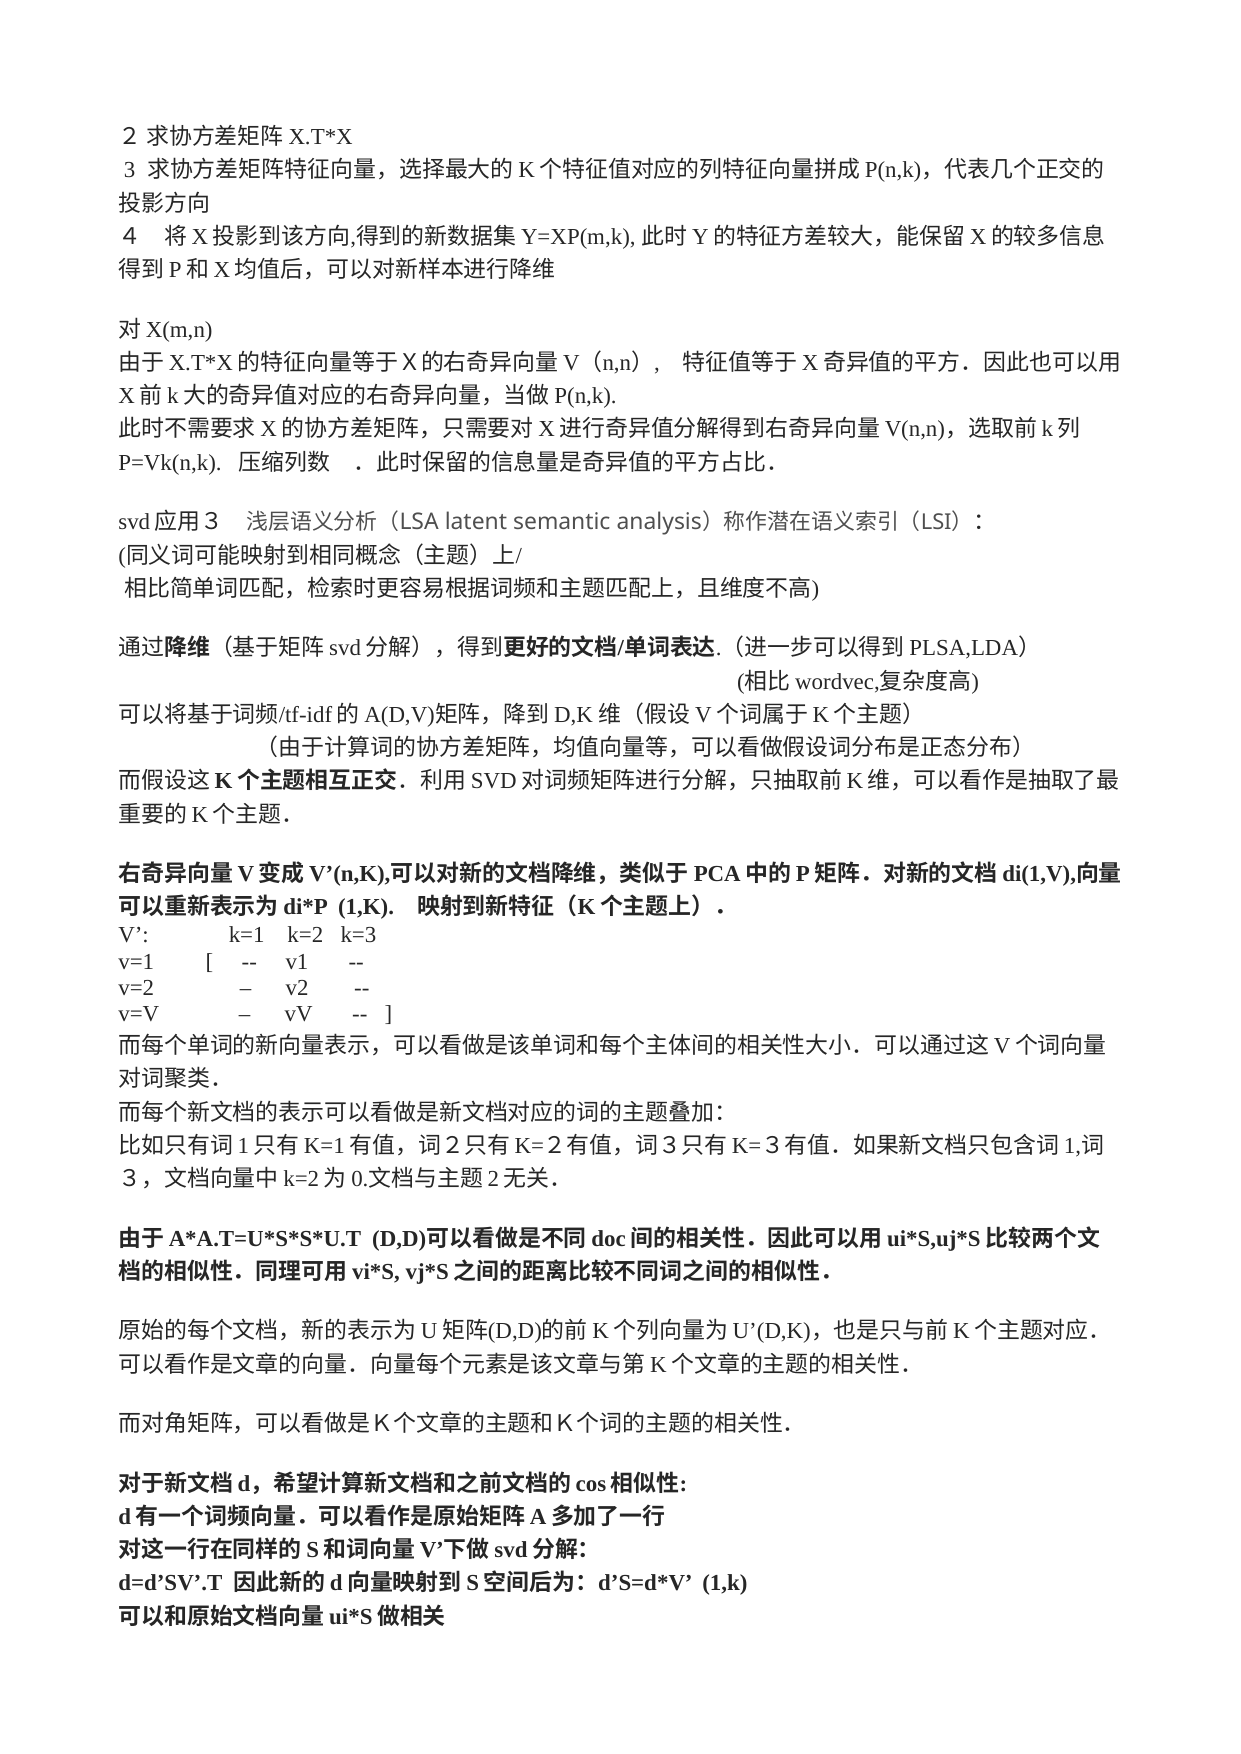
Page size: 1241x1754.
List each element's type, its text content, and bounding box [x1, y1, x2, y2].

text 3 求协方差矩阵特征向量，选择最大的K个特征值对应的列特征向量拼成P(n,k)，代表几个正交的投影方向 [118, 151, 1122, 218]
text 比如只有词1只有K=1有值，词２只有K=２有值，词３只有K=３有值．如果新文档只包含词1,词３，文档向量中k=2为0.文档与主题2无关． [118, 1127, 1122, 1193]
text 通过降维（基于矩阵svd分解），得到更好的文档/单词表达.（进一步可以得到PLSA,LDA） [118, 629, 1122, 662]
text v=2 – v2 -- [118, 974, 1122, 1001]
text (相比wordvec,复杂度高) [118, 662, 1122, 696]
text 对于新文档d，希望计算新文档和之前文档的cos相似性: [118, 1464, 1122, 1498]
text 原始的每个文档，新的表示为U矩阵(D,D)的前K个列向量为U’(D,K)，也是只与前K个主题对应．可以看作是文章的向量．向量每个元素是该文章与第K个文章的主题的相关性． [118, 1312, 1122, 1379]
text 而每个新文档的表示可以看做是新文档对应的词的主题叠加： [118, 1093, 1122, 1127]
text V’: k=1 k=2 k=3 [118, 921, 1122, 948]
text d=d’SV’.T 因此新的d向量映射到S空间后为：d’S=d*V’ (1,k) [118, 1564, 1122, 1597]
text 可以将基于词频/tf-idf的A(D,V)矩阵，降到D,K 维（假设V个词属于K个主题） [118, 696, 1122, 729]
text (同义词可能映射到相同概念（主题）上/ [118, 536, 1122, 570]
text ４ 将X投影到该方向,得到的新数据集Y=XP(m,k), 此时Y的特征方差较大，能保留X的较多信息 [118, 218, 1122, 251]
text 对这一行在同样的S和词向量V’下做svd分解： [118, 1531, 1122, 1564]
text v=V – vV -- ] [118, 1001, 1122, 1027]
text 而每个单词的新向量表示，可以看做是该单词和每个主体间的相关性大小．可以通过这V个词向量对词聚类． [118, 1027, 1122, 1093]
text 由于A*A.T=U*S*S*U.T (D,D)可以看做是不同doc间的相关性．因此可以用ui*S,uj*S比较两个文档的相似性．同理可用vi*S, vj*S之间的距离比较不同词之间的相似性． [118, 1219, 1122, 1286]
text d有一个词频向量．可以看作是原始矩阵A多加了一行 [118, 1498, 1122, 1531]
text svd应用３ 浅层语义分析（LSA latent semantic analysis）称作潜在语义索引（LSI）： [118, 503, 1122, 536]
text 可以和原始文档向量ui*S做相关 [118, 1597, 1122, 1631]
text 而假设这K个主题相互正交．利用SVD对词频矩阵进行分解，只抽取前K维，可以看作是抽取了最重要的K个主题． [118, 762, 1122, 829]
text v=1 [ -- v1 -- [118, 948, 1122, 974]
text （由于计算词的协方差矩阵，均值向量等，可以看做假设词分布是正态分布） [118, 729, 1122, 762]
text 相比简单词匹配，检索时更容易根据词频和主题匹配上，且维度不高) [118, 570, 1122, 603]
text 对X(m,n) [118, 311, 1122, 344]
text ２ 求协方差矩阵X.T*X [118, 118, 1122, 151]
text 而对角矩阵，可以看做是Ｋ个文章的主题和Ｋ个词的主题的相关性． [118, 1405, 1122, 1438]
text 此时不需要求X的协方差矩阵，只需要对X进行奇异值分解得到右奇异向量V(n,n)，选取前k列P=Vk(n,k). 压缩列数 ．此时保留的信息量是奇异值的平方占比． [118, 410, 1122, 477]
text 由于X.T*X的特征向量等于Ｘ的右奇异向量V（n,n）, 特征值等于X奇异值的平方．因此也可以用X前k大的奇异值对应的右奇异向量，当做P(n,k). [118, 344, 1122, 410]
text 右奇异向量V变成V’(n,K),可以对新的文档降维，类似于 PCA中的P矩阵．对新的文档di(1,V),向量可以重新表示为di*P (1,K). 映射到新特征（K个主题上）． [118, 855, 1122, 921]
text 得到P和X均值后，可以对新样本进行降维 [118, 251, 1122, 284]
